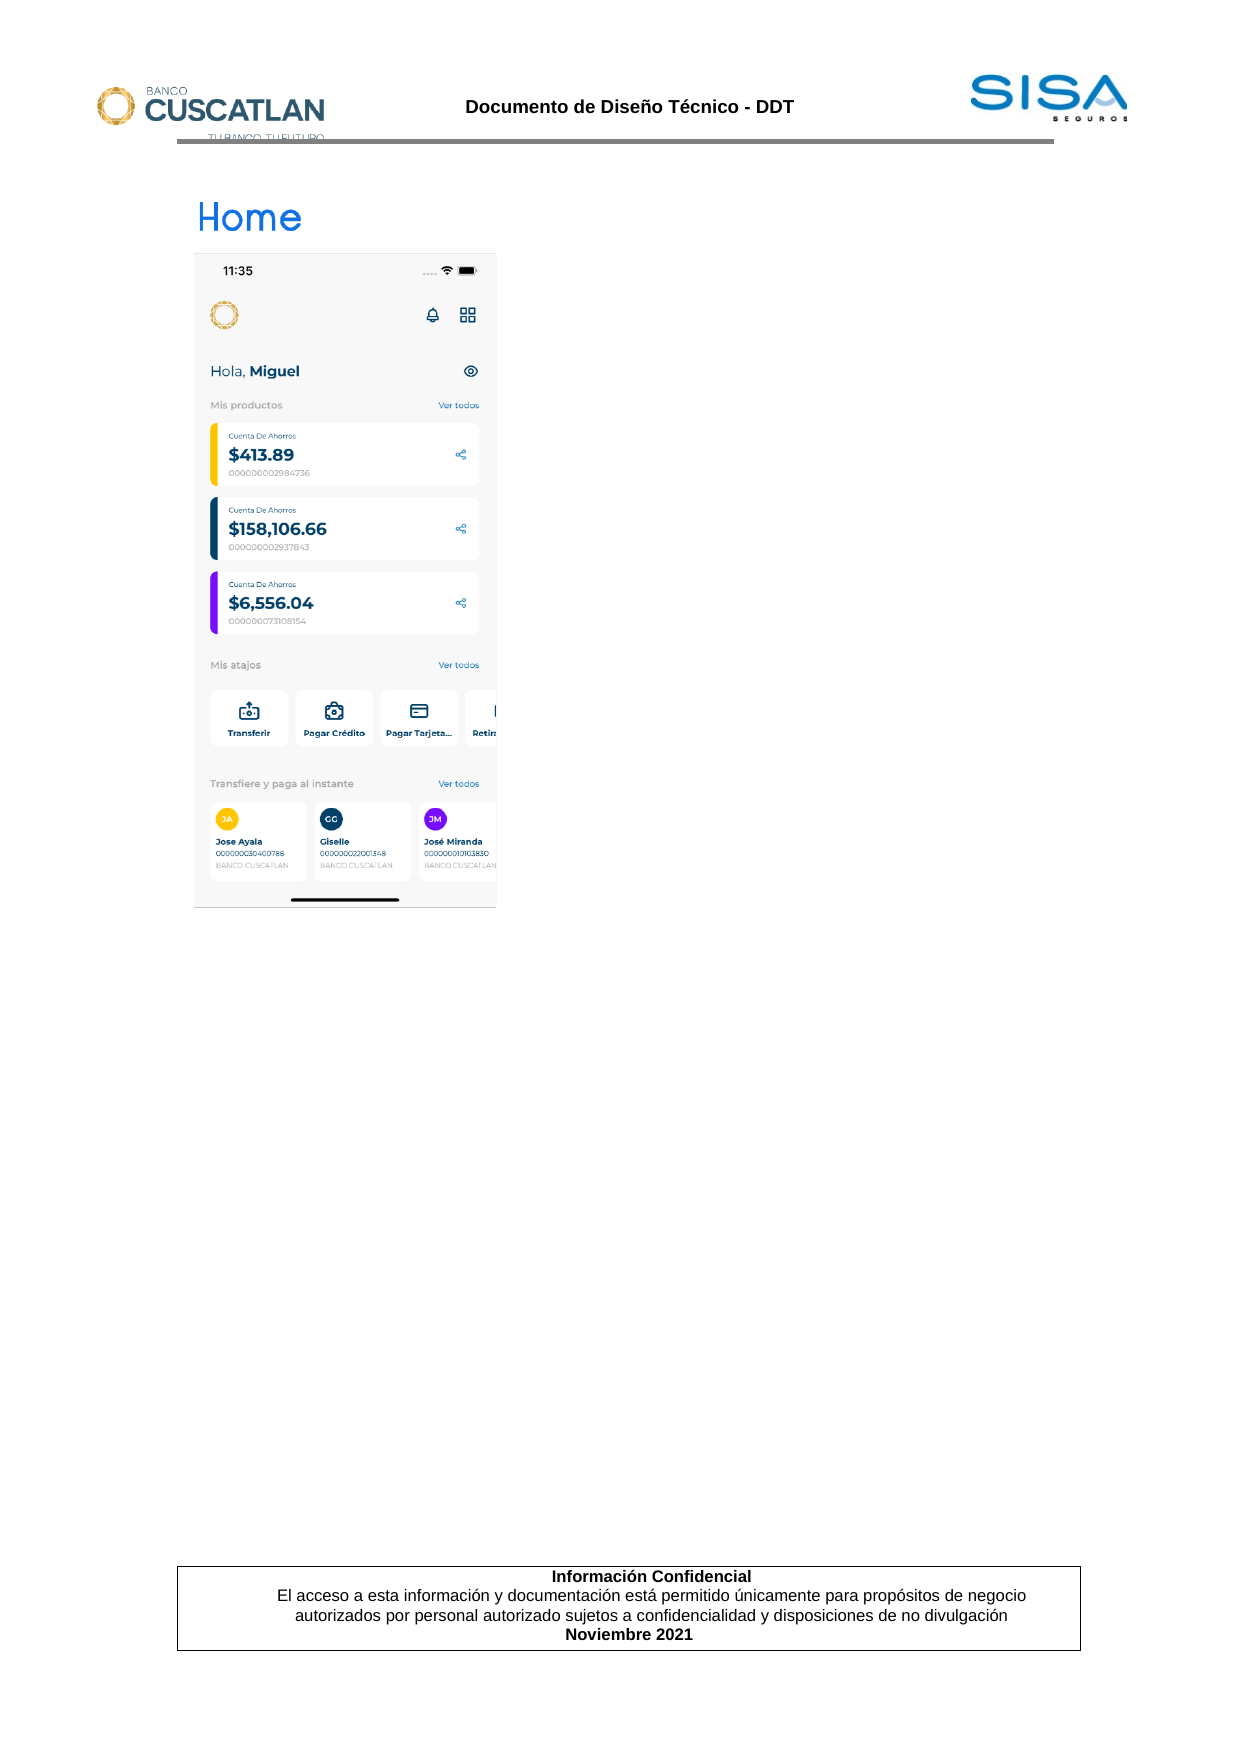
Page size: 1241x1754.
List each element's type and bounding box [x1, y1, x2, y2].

picture [85, 73, 336, 150]
picture [177, 172, 512, 923]
picture [970, 73, 1128, 122]
